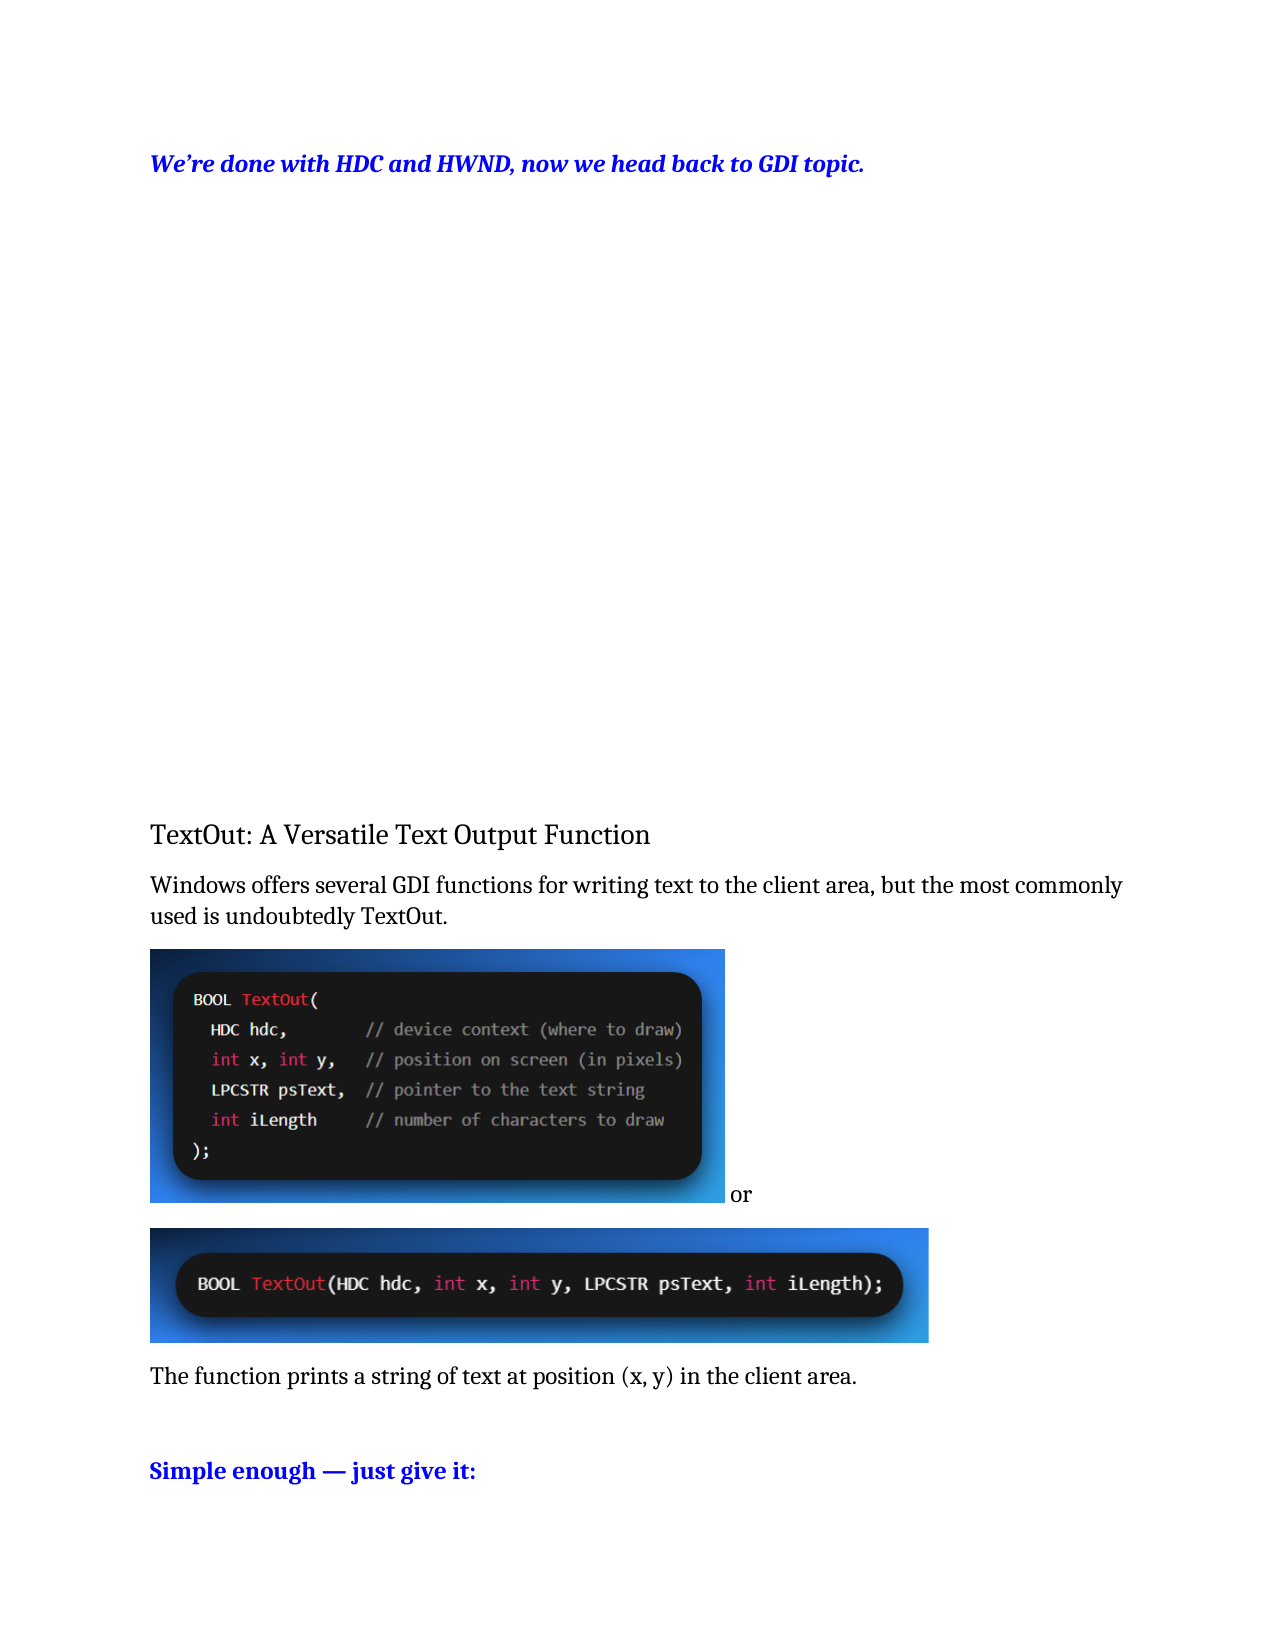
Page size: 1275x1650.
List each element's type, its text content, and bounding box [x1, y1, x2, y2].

text The function prints a string of text at position (x, y) in the client area. [150, 1362, 1125, 1390]
text We’re done with HDC and HWND, now we head back to GDI topic. [150, 150, 1125, 179]
text Simple enough — just give it: [150, 1457, 1125, 1486]
text Windows offers several GDI functions for writing text to the client area, but the most commonly used is undoubtedly TextOut. [150, 871, 1125, 931]
text TextOut: A Versatile Text Output Function [150, 818, 1125, 851]
picture [150, 949, 725, 1203]
picture [150, 1228, 929, 1343]
